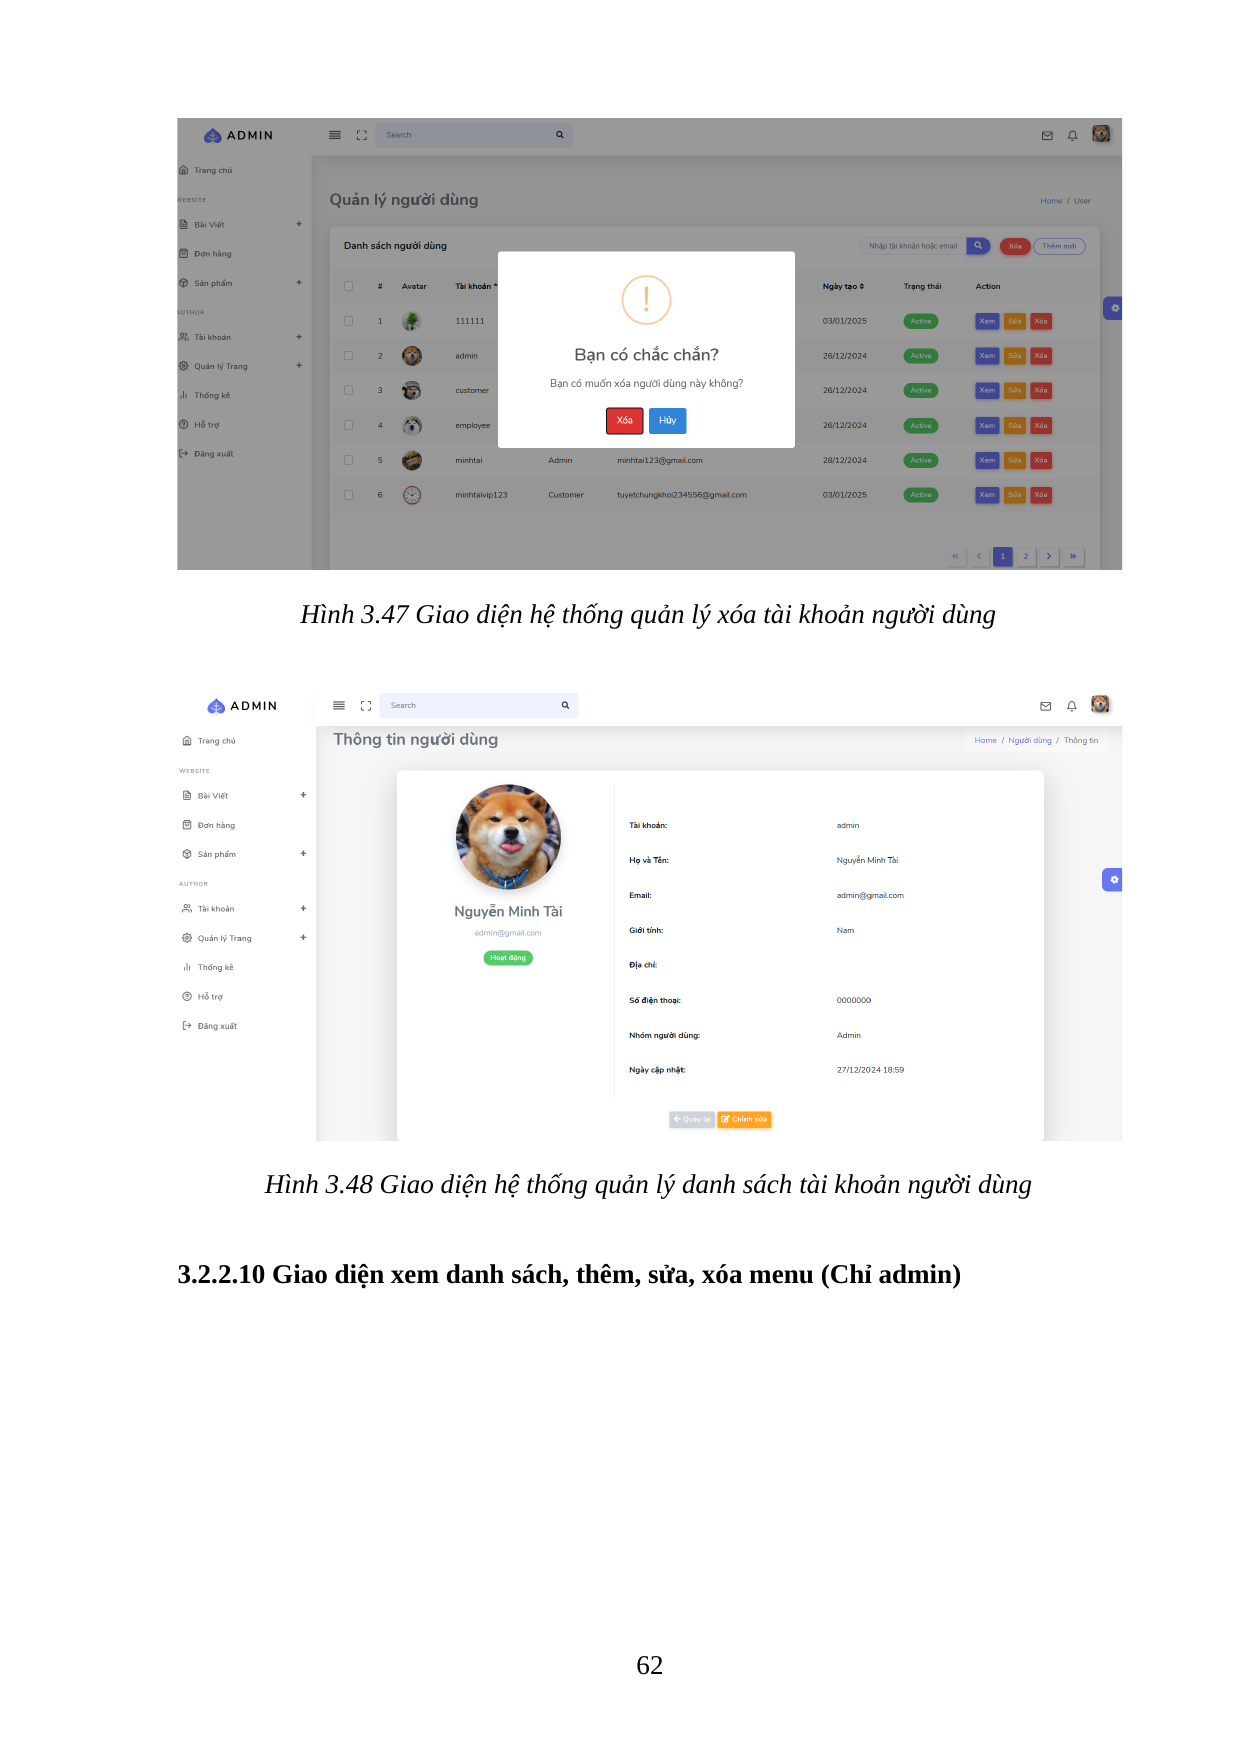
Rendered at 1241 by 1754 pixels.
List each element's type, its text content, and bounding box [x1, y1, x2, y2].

subtitle 3.2.2.10 Giao diện xem danh sách, thêm, sửa, xóa menu (Chỉ admin) [177, 1258, 1122, 1290]
picture [177, 688, 1123, 1141]
picture [177, 118, 1123, 570]
text Hình 3.47 Giao diện hệ thống quản lý xóa tài khoản người dùng [177, 598, 1122, 629]
text Hình 3.48 Giao diện hệ thống quản lý danh sách tài khoản người dùng [177, 1168, 1122, 1199]
